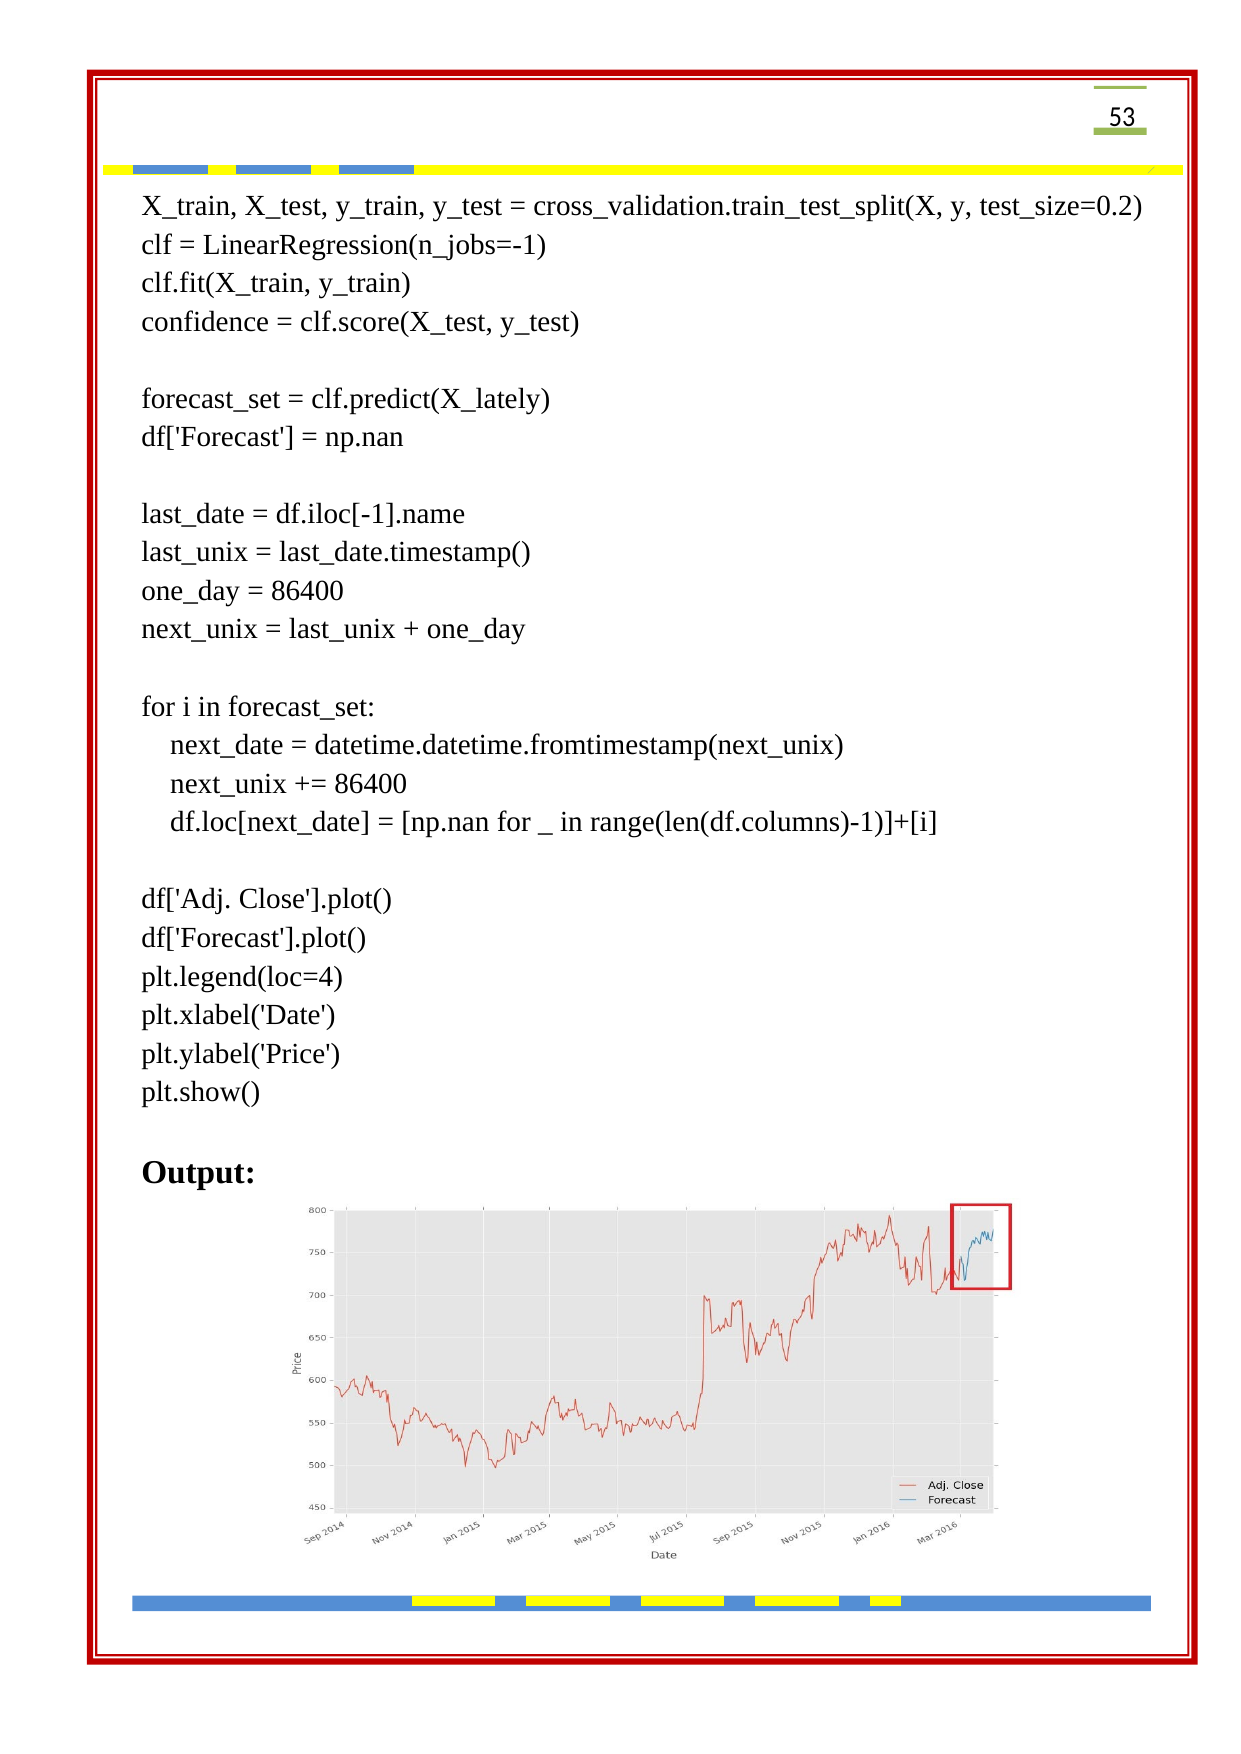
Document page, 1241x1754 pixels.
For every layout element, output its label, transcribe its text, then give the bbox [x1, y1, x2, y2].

text df['Forecast'].plot() plt.legend(loc=4) plt.xlabel('Date') plt.ylabel('Price') plt.show() [141, 920, 368, 1108]
text last_date = df.iloc[-1].name last_unix = last_date.timestamp() one_day = 86400 [141, 496, 532, 607]
text for i in forecast_set: [141, 689, 1194, 722]
picture [290, 1198, 1021, 1559]
text forecast_set = clf.predict(X_lately) df['Forecast'] = np.nan [141, 381, 552, 453]
text df['Adj. Close'].plot() [141, 882, 1194, 915]
text confidence = clf.score(X_test, y_test) [141, 304, 1194, 337]
text next_unix = last_unix + one_day [141, 612, 1194, 645]
text clf.fit(X_train, y_train) [141, 266, 1194, 299]
text 53 [211, 98, 1194, 159]
text df.loc[next_date] = [np.nan for _ in range(len(df.columns)-1)]+[i] [170, 804, 1194, 838]
text next_date = datetime.datetime.fromtimestamp(next_unix) next_unix += 86400 [170, 727, 846, 799]
text X_train, X_test, y_train, y_test = cross_validation.train_test_split(X, y, test_size=0.2) clf = LinearRegression(n_jobs=-1) [141, 188, 1144, 260]
subtitle Output: [141, 1152, 1194, 1191]
